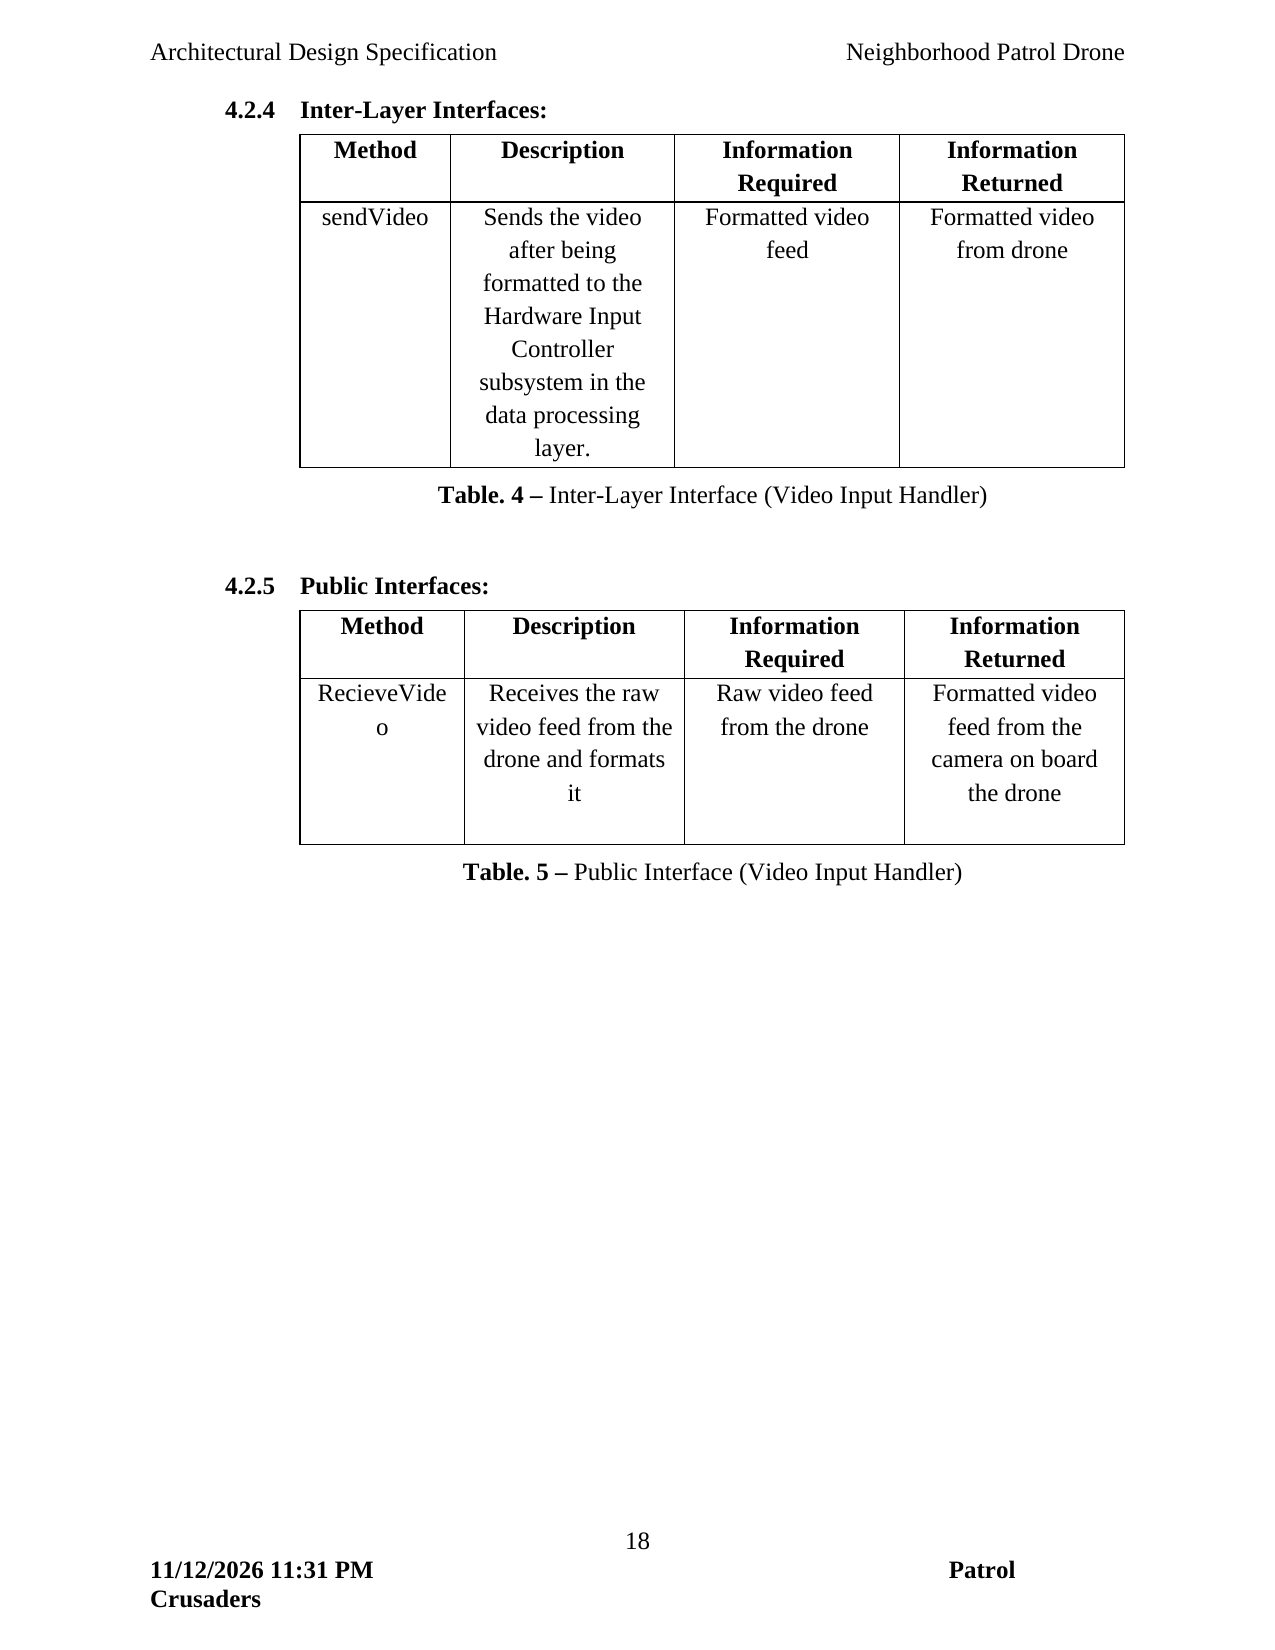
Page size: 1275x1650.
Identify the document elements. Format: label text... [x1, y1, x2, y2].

table_header Description [451, 135, 674, 201]
table_header Information Required [675, 135, 899, 201]
table_cell Formatted video from drone [900, 203, 1124, 467]
table_cell Raw video feed from the drone [685, 679, 904, 844]
table_cell sendVideo [301, 203, 450, 467]
table_header Information Returned [900, 135, 1124, 201]
table_header Method [301, 611, 464, 677]
text Table. 4 – Inter-Layer Interface (Video Input Handler) [300, 480, 1125, 509]
table_cell Receives the raw video feed from the drone and formats it [465, 679, 684, 844]
table_header Information Required [685, 611, 904, 677]
table_cell Sends the video after being formatted to the Hardware Input Controller subsystem in the data processing layer. [451, 203, 674, 467]
table_cell Formatted video feed [675, 203, 899, 467]
subtitle Inter-Layer Interfaces: [225, 95, 1125, 124]
subtitle Public Interfaces: [225, 571, 1125, 600]
table_header Method [301, 135, 450, 201]
table_cell Formatted video feed from the camera on board the drone [905, 679, 1124, 844]
table_header Description [465, 611, 684, 677]
table_header Information Returned [905, 611, 1124, 677]
table_cell RecieveVideo [301, 679, 464, 844]
text Table. 5 – Public Interface (Video Input Handler) [300, 857, 1125, 886]
